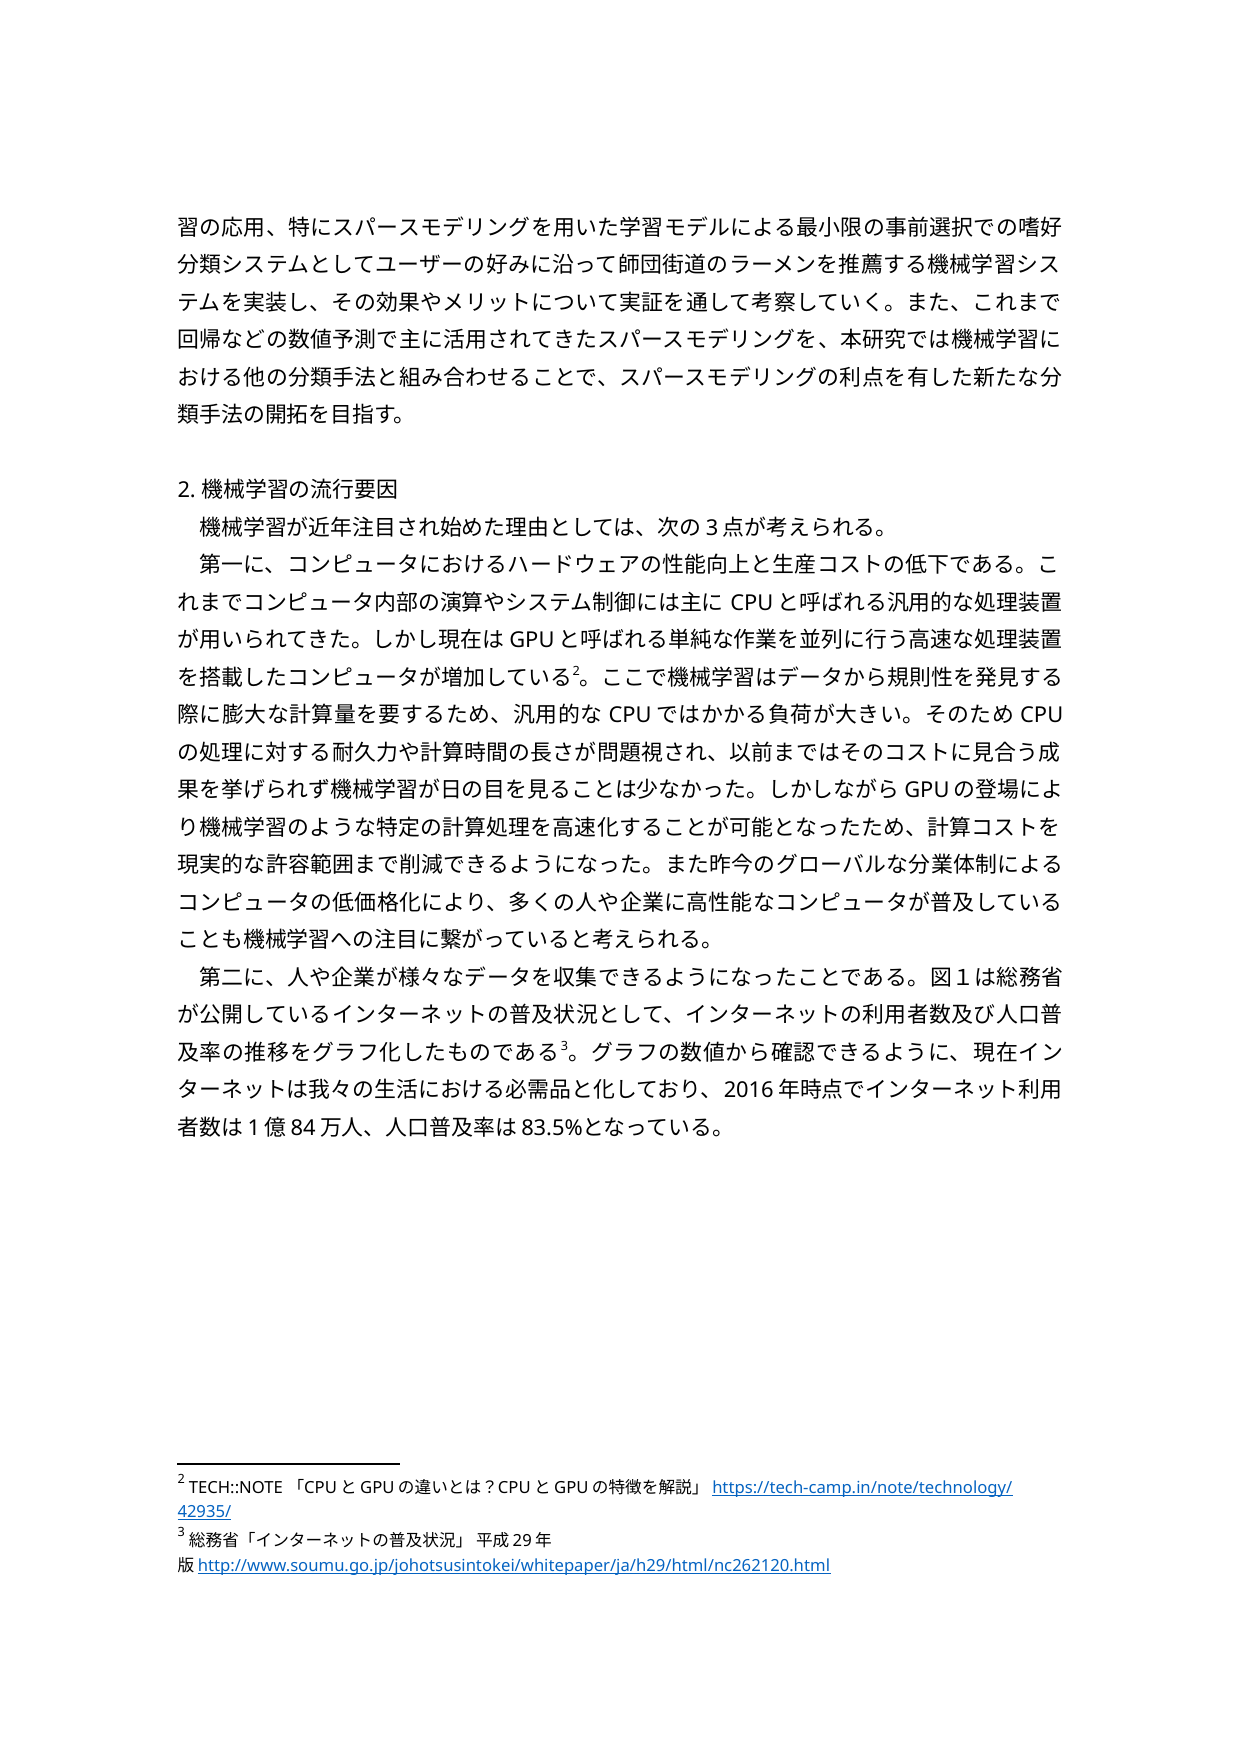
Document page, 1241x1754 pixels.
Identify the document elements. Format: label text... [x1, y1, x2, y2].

text 第一に、コンピュータにおけるハードウェアの性能向上と生産コストの低下である。これまでコンピュータ内部の演算やシステム制御には主にCPUと呼ばれる汎用的な処理装置が用いられてきた。しかし現在はGPUと呼ばれる単純な作業を並列に行う高速な処理装置を搭載したコンピュータが増加している。ここで機械学習はデータから規則性を発見する際に膨大な計算量を要するため、汎用的なCPUではかかる負荷が大きい。そのためCPUの処理に対する耐久力や計算時間の長さが問題視され、以前まではそのコストに見合う成果を挙げられず機械学習が日の目を見ることは少なかった。しかしながらGPUの登場により機械学習のような特定の計算処理を高速化することが可能となったため、計算コストを現実的な許容範囲まで削減できるようになった。また昨今のグローバルな分業体制によるコンピュータの低価格化により、多くの人や企業に高性能なコンピュータが普及していることも機械学習への注目に繋がっていると考えられる。 [177, 544, 1063, 957]
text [177, 207, 1063, 432]
text 第二に、人や企業が様々なデータを収集できるようになったことである。図１は総務省が公開しているインターネットの普及状況として、インターネットの利用者数及び人口普及率の推移をグラフ化したものである。グラフの数値から確認できるように、現在インターネットは我々の生活における必需品と化しており、2016年時点でインターネット利用者数は1億84万人、人口普及率は83.5%となっている。 [177, 957, 1063, 1144]
text 2. 機械学習の流行要因 [177, 469, 1063, 507]
text 機械学習が近年注目され始めた理由としては、次の3点が考えられる。 [177, 507, 1063, 544]
